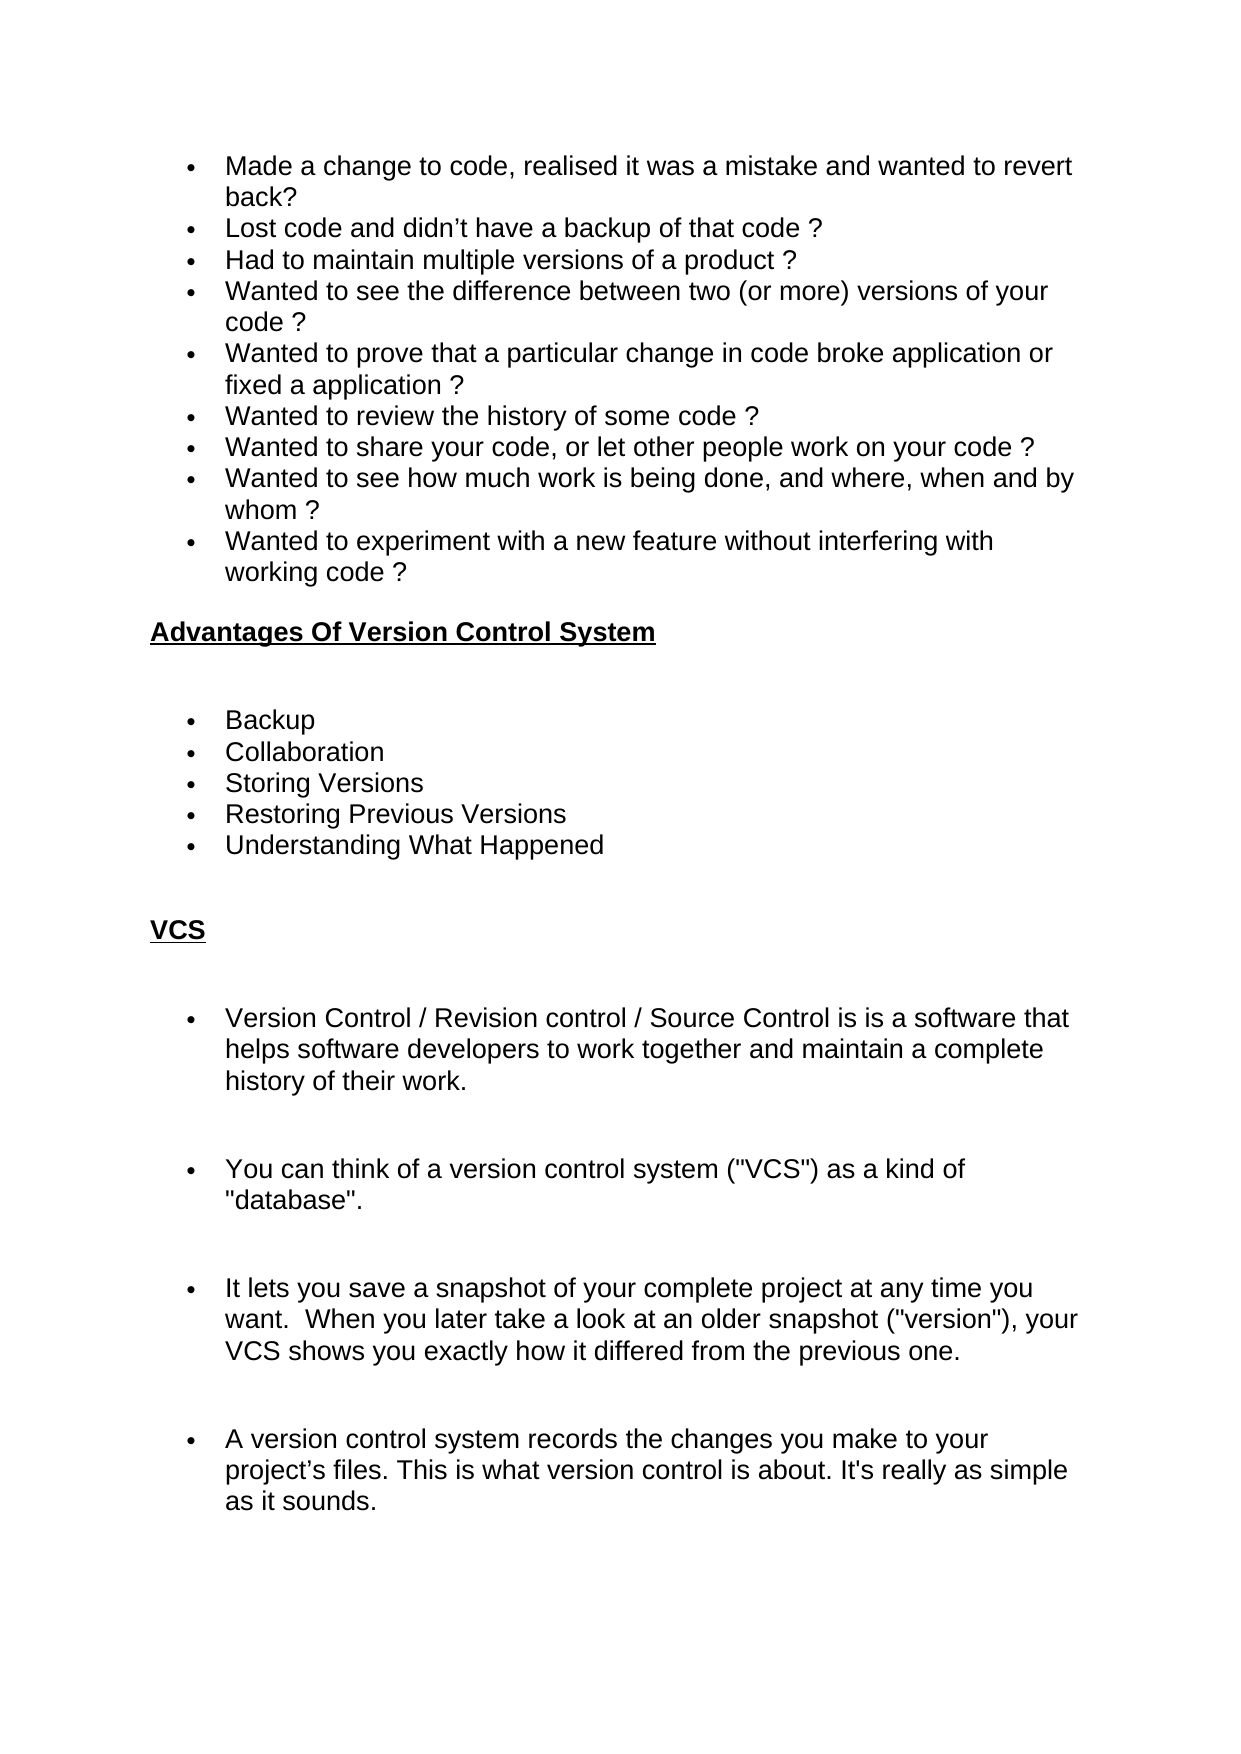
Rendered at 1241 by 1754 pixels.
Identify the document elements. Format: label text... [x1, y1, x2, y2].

list Wanted to experiment with a new feature without interfering with working code ? [187, 525, 1090, 587]
list You can think of a version control system ("VCS") as a kind of "database". [187, 1153, 1090, 1215]
list Wanted to share your code, or let other people work on your code ? [187, 431, 1090, 462]
list A version control system records the changes you make to your project’s files. This is what version control is about. It's really as simple as it sounds. [187, 1423, 1090, 1516]
list It lets you save a snapshot of your complete project at any time you want. When you later take a look at an older snapshot ("version"), your VCS shows you exactly how it differed from the previous one. [187, 1272, 1090, 1366]
list Backup [187, 704, 1090, 736]
list Collaboration [187, 736, 1090, 767]
text Advantages Of Version Control System [150, 616, 1090, 647]
list Made a change to code, realised it was a mistake and wanted to revert back? [187, 150, 1090, 212]
list Wanted to see how much work is being done, and where, when and by whom ? [187, 462, 1090, 525]
list Lost code and didn’t have a backup of that code ? [187, 212, 1090, 244]
list Version Control / Revision control / Source Control is is a software that helps software developers to work together and maintain a complete history of their work. [187, 1002, 1090, 1096]
text VCS [150, 914, 1090, 946]
list Restoring Previous Versions [187, 798, 1090, 829]
list Understanding What Happened [187, 829, 1090, 861]
list Had to maintain multiple versions of a product ? [187, 244, 1090, 275]
list Wanted to review the history of some code ? [187, 400, 1090, 431]
list Wanted to see the difference between two (or more) versions of your code ? [187, 275, 1090, 337]
list Wanted to prove that a particular change in code broke application or fixed a application ? [187, 337, 1090, 400]
list Storing Versions [187, 767, 1090, 798]
